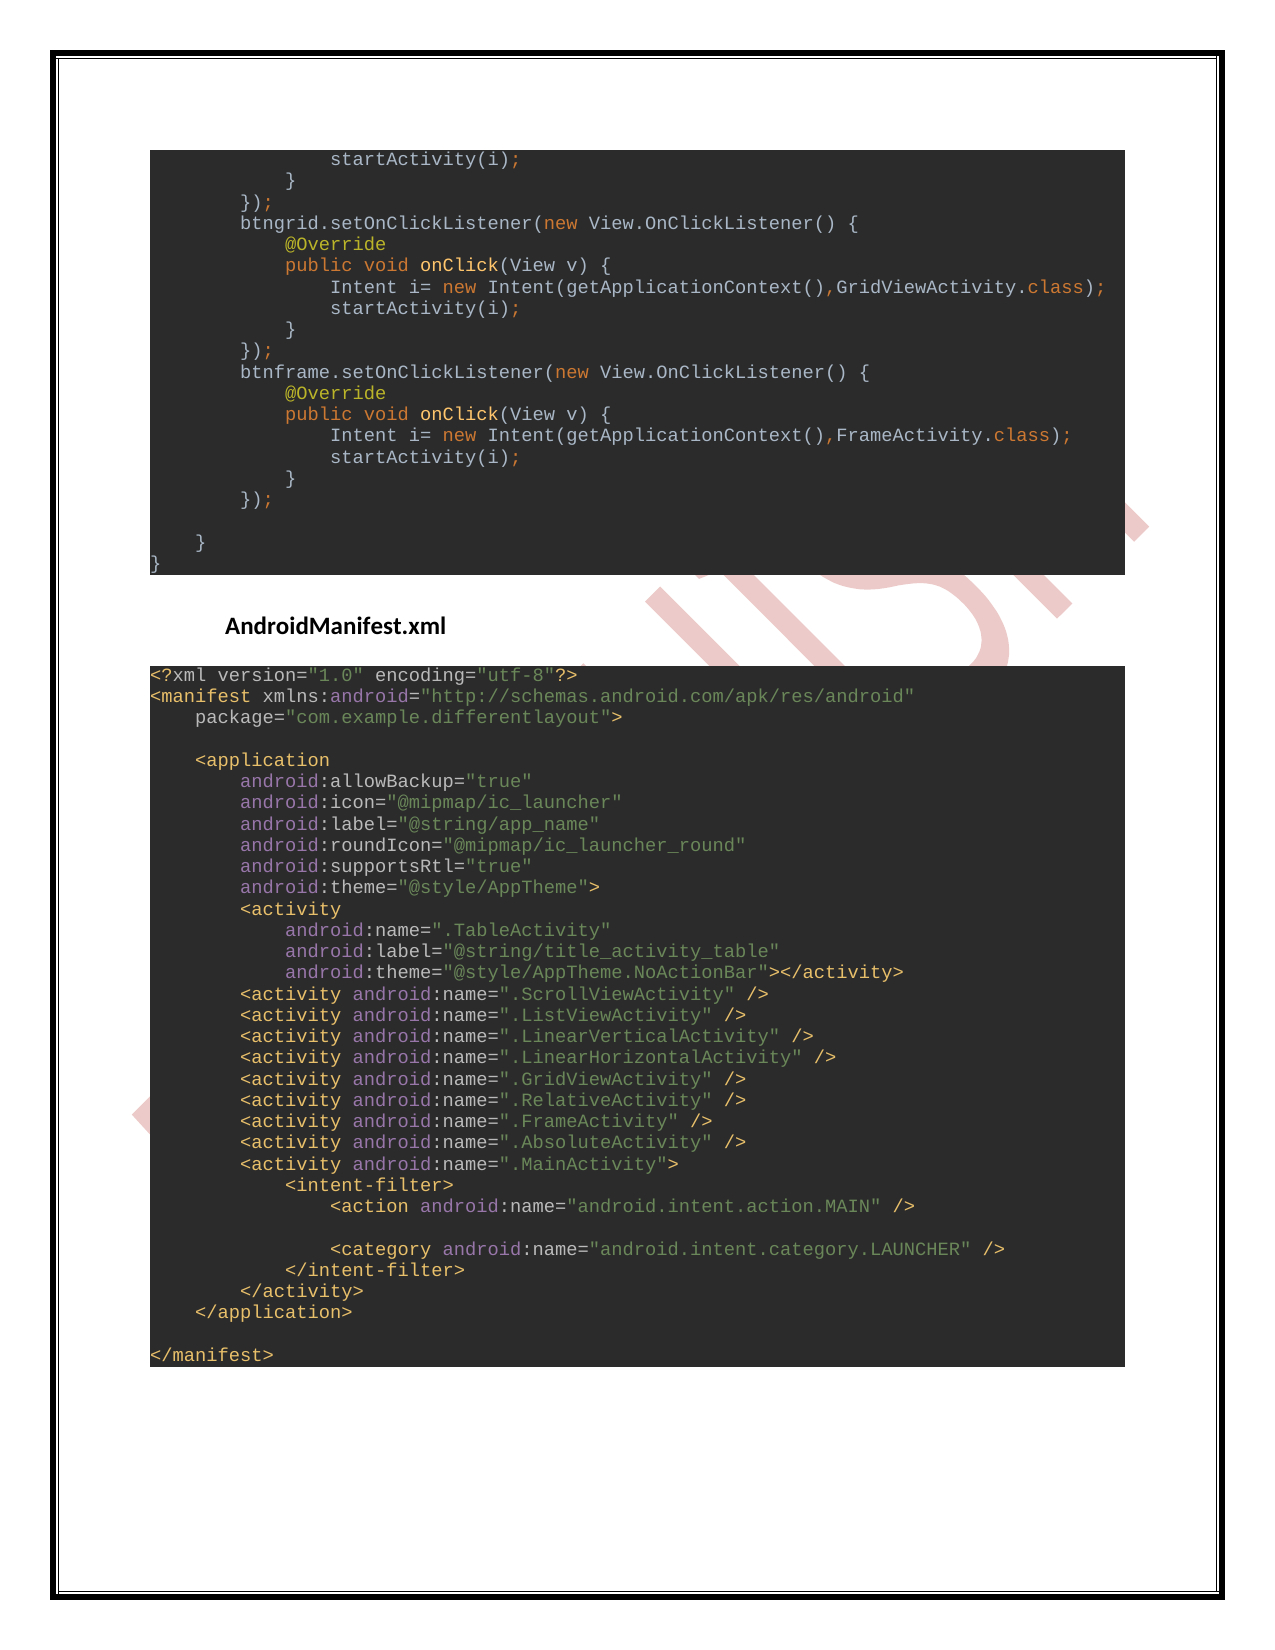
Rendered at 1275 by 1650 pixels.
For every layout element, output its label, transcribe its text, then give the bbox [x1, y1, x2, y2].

text <?xml version="1.0" encoding="utf-8"?> <manifest xmlns:android="http://schemas.android.com/apk/res/android" package="com.example.differentlayout"> <application android:allowBackup="true" android:icon="@mipmap/ic_launcher" android:label="@string/app_name" android:roundIcon="@mipmap/ic_launcher_round" android:supportsRtl="true" android:theme="@style/AppTheme"> <activity android:name=".TableActivity" android:label="@string/title_activity_table" android:theme="@style/AppTheme.NoActionBar"></activity> <activity android:name=".ScrollViewActivity" /> <activity android:name=".ListViewActivity" /> <activity android:name=".LinearVerticalActivity" /> <activity android:name=".LinearHorizontalActivity" /> <activity android:name=".GridViewActivity" /> <activity android:name=".RelativeActivity" /> <activity android:name=".FrameActivity" /> <activity android:name=".AbsoluteActivity" /> <activity android:name=".MainActivity"> <intent-filter> <action android:name="android.intent.action.MAIN" /> <category android:name="android.intent.category.LAUNCHER" /> </intent-filter> </activity> </application> </manifest> [150, 666, 1125, 1367]
list AndroidManifest.xml [225, 610, 1125, 641]
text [150, 150, 1125, 575]
